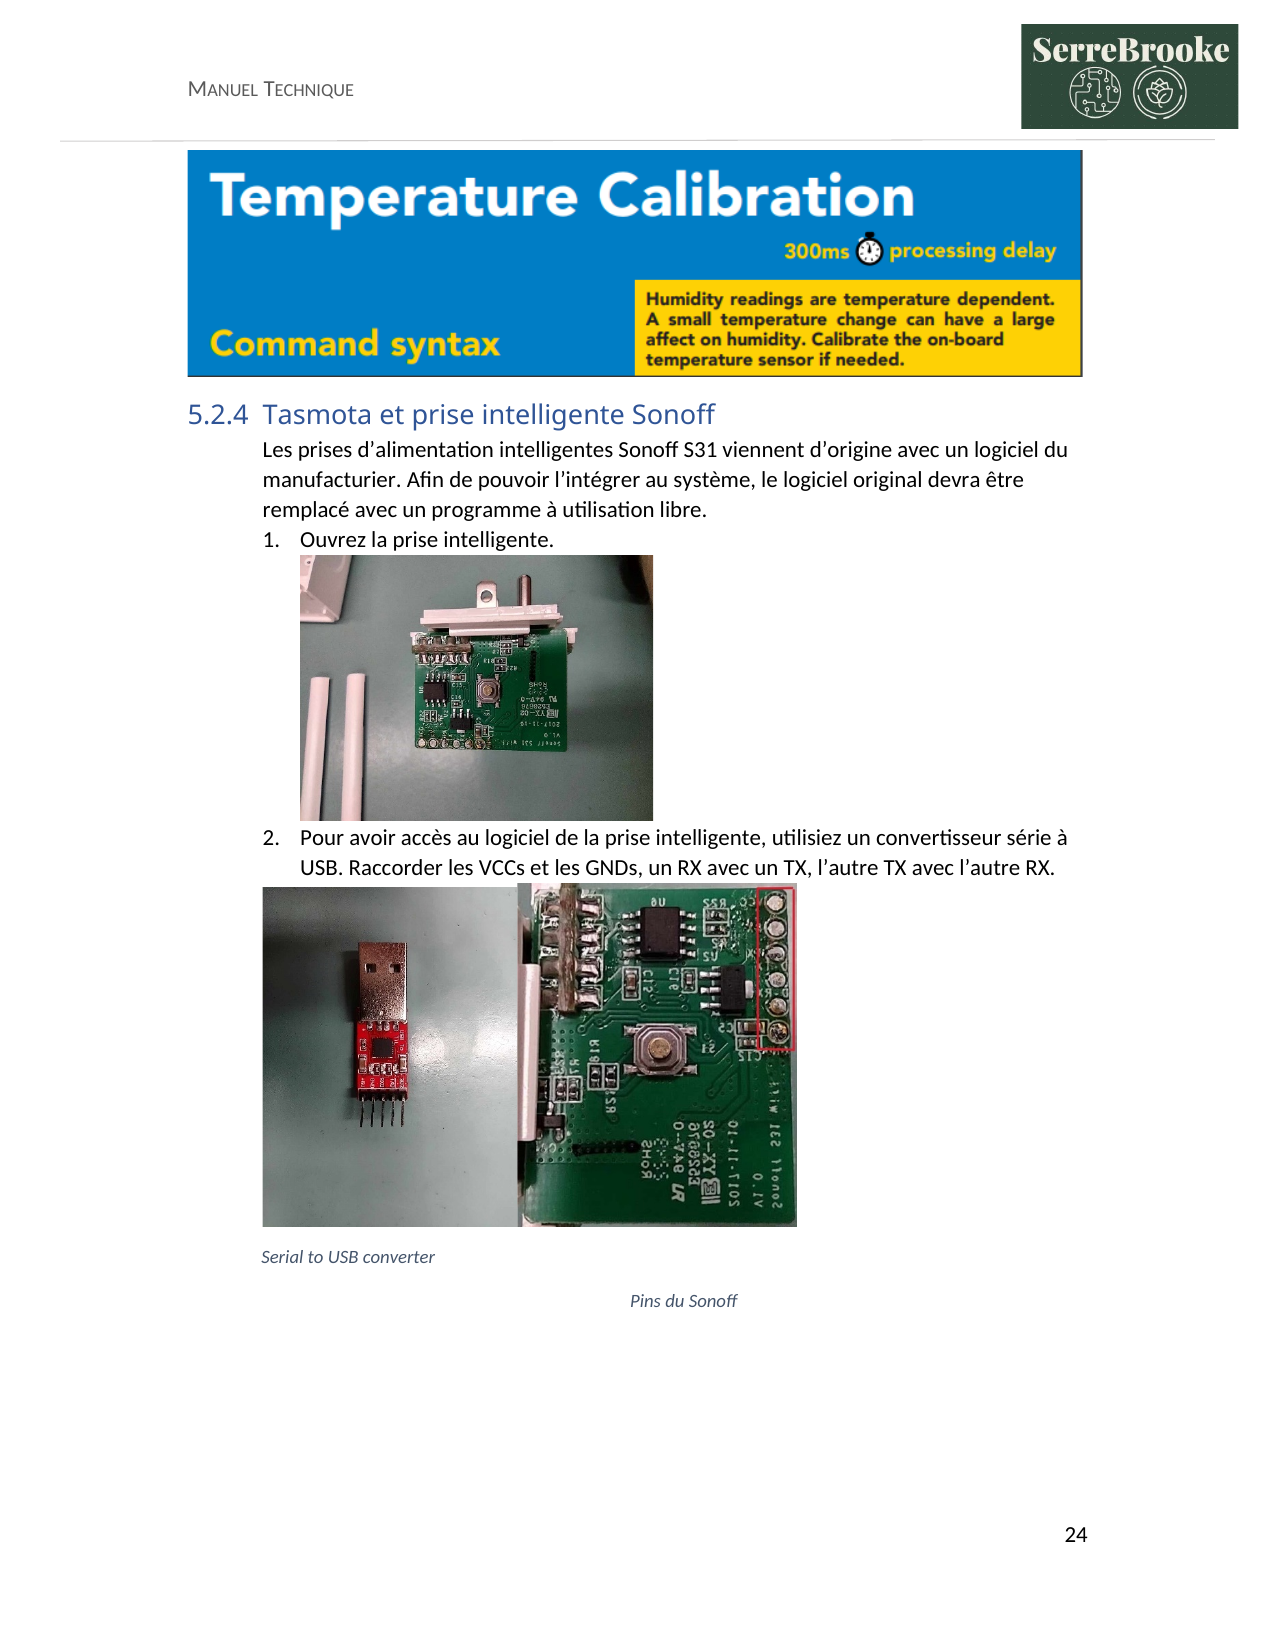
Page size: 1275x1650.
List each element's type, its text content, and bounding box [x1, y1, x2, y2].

picture [262, 883, 797, 1227]
picture [1021, 24, 1239, 129]
subtitle Tasmota et prise intelligente Sonoff [187, 395, 1087, 432]
text Pins du Sonoff [556, 1289, 1087, 1312]
list Les prises d’alimentation intelligentes Sonoff S31 viennent d’origine avec un logiciel du manufacturier. Afin de pouvoir l’intégrer au système, le logiciel original devra être remplacé avec un programme à utilisation libre. [262, 435, 1087, 523]
text Serial to USB converter [187, 1246, 1087, 1268]
picture [187, 150, 1083, 377]
list Pour avoir accès au logiciel de la prise intelligente, utilisiez un convertisseur série à USB. Raccorder les VCCs et les GNDs, un RX avec un TX, l’autre TX avec l’autre RX. [262, 823, 1087, 881]
picture [300, 555, 654, 821]
list Ouvrez la prise intelligente. [262, 526, 1087, 553]
